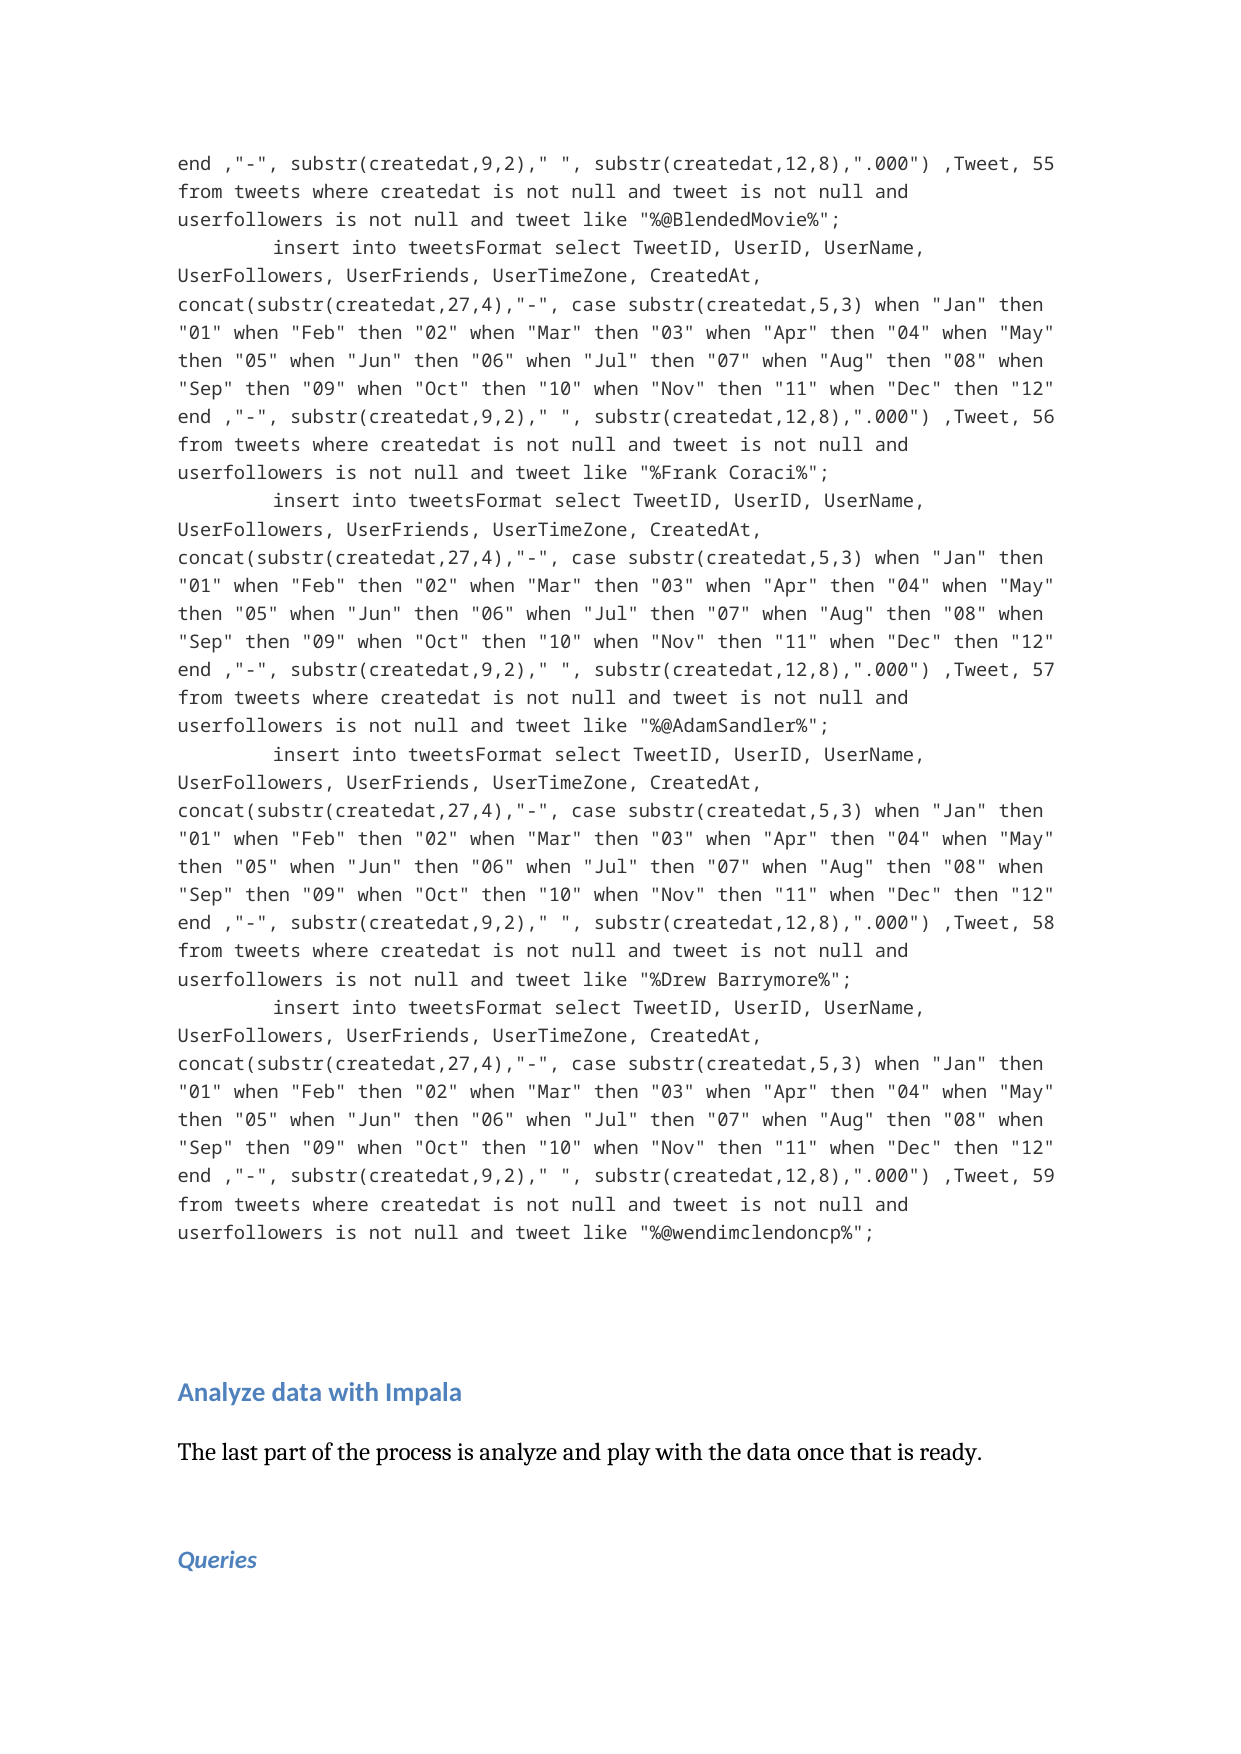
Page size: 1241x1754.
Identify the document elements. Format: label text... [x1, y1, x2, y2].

text insert into tweetsFormat select TweetID, UserID, UserName, UserFollowers, UserFriends, UserTimeZone, CreatedAt, concat(substr(createdat,27,4),"-", case substr(createdat,5,3) when "Jan" then "01" when "Feb" then "02" when "Mar" then "03" when "Apr" then "04" when "May" then "05" when "Jun" then "06" when "Jul" then "07" when "Aug" then "08" when "Sep" then "09" when "Oct" then "10" when "Nov" then "11" when "Dec" then "12" end ,"-", substr(createdat,9,2)," ", substr(createdat,12,8),".000") ,Tweet, 57 from tweets where createdat is not null and tweet is not null and userfollowers is not null and tweet like "%@AdamSandler%"; [177, 485, 1063, 738]
subtitle Queries [177, 1544, 1063, 1575]
text insert into tweetsFormat select TweetID, UserID, UserName, UserFollowers, UserFriends, UserTimeZone, CreatedAt, concat(substr(createdat,27,4),"-", case substr(createdat,5,3) when "Jan" then "01" when "Feb" then "02" when "Mar" then "03" when "Apr" then "04" when "May" then "05" when "Jun" then "06" when "Jul" then "07" when "Aug" then "08" when "Sep" then "09" when "Oct" then "10" when "Nov" then "11" when "Dec" then "12" end ,"-", substr(createdat,9,2)," ", substr(createdat,12,8),".000") ,Tweet, 59 from tweets where createdat is not null and tweet is not null and userfollowers is not null and tweet like "%@wendimclendoncp%"; [177, 991, 1063, 1244]
text insert into tweetsFormat select TweetID, UserID, UserName, UserFollowers, UserFriends, UserTimeZone, CreatedAt, concat(substr(createdat,27,4),"-", case substr(createdat,5,3) when "Jan" then "01" when "Feb" then "02" when "Mar" then "03" when "Apr" then "04" when "May" then "05" when "Jun" then "06" when "Jul" then "07" when "Aug" then "08" when "Sep" then "09" when "Oct" then "10" when "Nov" then "11" when "Dec" then "12" end ,"-", substr(createdat,9,2)," ", substr(createdat,12,8),".000") ,Tweet, 56 from tweets where createdat is not null and tweet is not null and userfollowers is not null and tweet like "%Frank Coraci%"; [177, 232, 1063, 485]
text The last part of the process is analyze and play with the data once that is ready. [177, 1437, 1063, 1466]
text insert into tweetsFormat select TweetID, UserID, UserName, UserFollowers, UserFriends, UserTimeZone, CreatedAt, concat(substr(createdat,27,4),"-", case substr(createdat,5,3) when "Jan" then "01" when "Feb" then "02" when "Mar" then "03" when "Apr" then "04" when "May" then "05" when "Jun" then "06" when "Jul" then "07" when "Aug" then "08" when "Sep" then "09" when "Oct" then "10" when "Nov" then "11" when "Dec" then "12" end ,"-", substr(createdat,9,2)," ", substr(createdat,12,8),".000") ,Tweet, 58 from tweets where createdat is not null and tweet is not null and userfollowers is not null and tweet like "%Drew Barrymore%"; [177, 738, 1063, 991]
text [177, 148, 1063, 232]
subtitle Analyze data with Impala [177, 1376, 1063, 1409]
